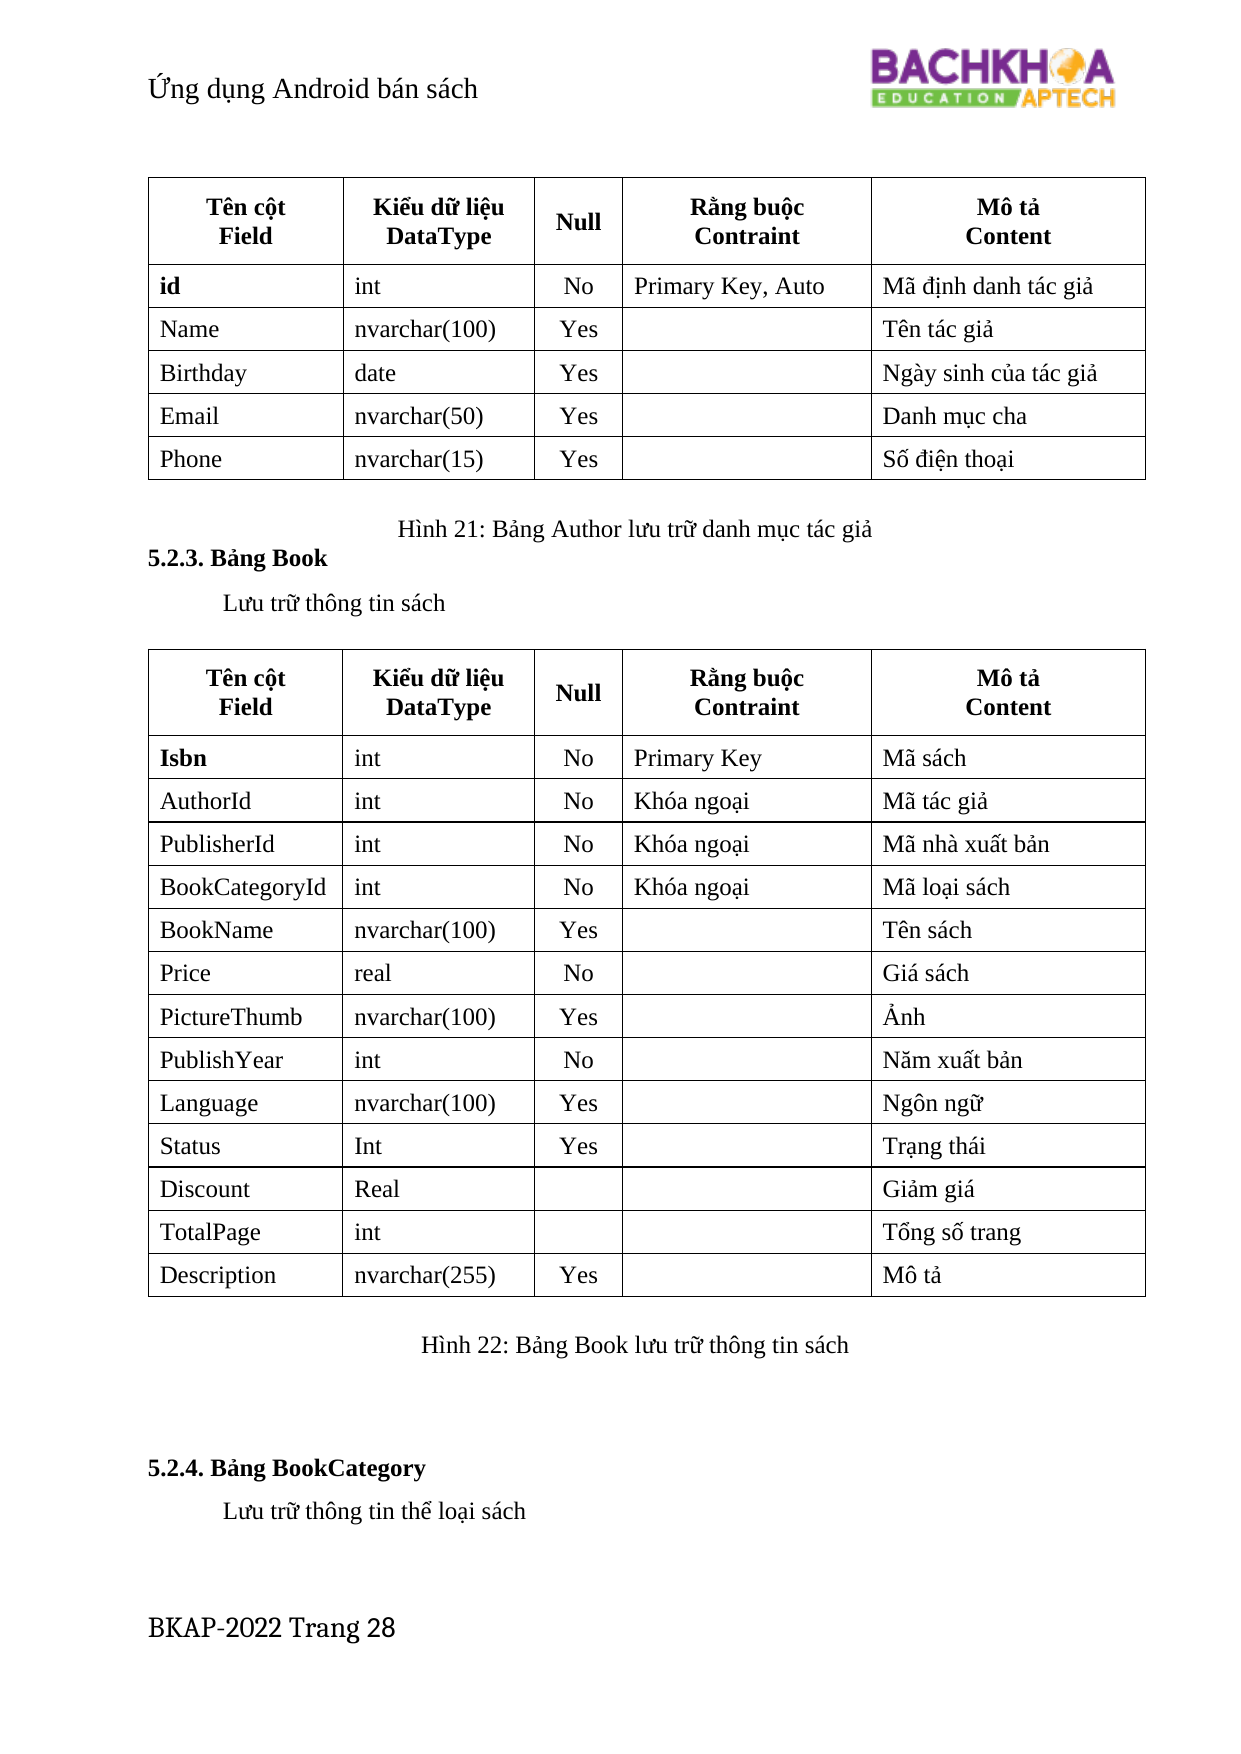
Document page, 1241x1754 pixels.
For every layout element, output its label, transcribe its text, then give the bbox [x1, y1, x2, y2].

table_cell int [343, 866, 534, 908]
table_cell [623, 394, 871, 436]
table_cell int [343, 736, 534, 778]
table_cell Primary Key, Auto [623, 265, 871, 307]
table_cell AuthorId [149, 779, 342, 821]
table_cell Yes [535, 909, 622, 951]
table_cell int [343, 1211, 534, 1253]
table_cell Mã định danh tác giả [872, 265, 1145, 307]
table_header Tên cột Field [149, 178, 343, 264]
table_cell Ảnh [872, 995, 1145, 1037]
text Hình 22: Bảng Book lưu trữ thông tin sách [148, 1328, 1122, 1359]
table_cell No [535, 823, 622, 864]
table_cell nvarchar(50) [344, 394, 534, 436]
table_cell Mô tả [872, 1254, 1145, 1296]
subtitle 5.2.4. Bảng BookCategory [148, 1453, 1122, 1482]
table_cell Status [149, 1124, 342, 1166]
table_cell Khóa ngoại [623, 779, 871, 821]
table_header Null [535, 650, 622, 735]
table_cell Phone [149, 437, 343, 479]
table_cell PublishYear [149, 1038, 342, 1080]
table_cell Yes [535, 995, 622, 1037]
table_cell [623, 995, 871, 1037]
table_cell Email [149, 394, 343, 436]
table_cell Language [149, 1081, 342, 1123]
table_cell [623, 909, 871, 951]
table_cell nvarchar(15) [344, 437, 534, 479]
table_cell No [535, 952, 622, 994]
table_cell Yes [535, 394, 622, 436]
table_cell int [343, 779, 534, 821]
table_cell int [343, 823, 534, 864]
table_cell [623, 308, 871, 350]
table_cell No [535, 736, 622, 778]
table_cell No [535, 866, 622, 908]
table_cell BookName [149, 909, 342, 951]
table_cell PictureThumb [149, 995, 342, 1037]
table_cell Yes [535, 1081, 622, 1123]
table_cell Tổng số trang [872, 1211, 1145, 1253]
table_cell Số điện thoại [872, 437, 1145, 479]
table_cell nvarchar(100) [343, 1081, 534, 1123]
table_cell Mã sách [872, 736, 1145, 778]
table_header Null [535, 178, 622, 264]
table_cell Mã nhà xuất bản [872, 823, 1145, 864]
table_cell nvarchar(255) [343, 1254, 534, 1296]
table_cell [623, 437, 871, 479]
table_cell [623, 351, 871, 393]
table_header Mô tả Content [872, 650, 1145, 735]
table_cell Real [343, 1168, 534, 1209]
table_cell No [535, 1038, 622, 1080]
table_cell PublisherId [149, 823, 342, 864]
table_cell [623, 952, 871, 994]
table_header Kiểu dữ liệu DataType [343, 650, 534, 735]
table_cell No [535, 779, 622, 821]
table_cell Tên sách [872, 909, 1145, 951]
table_cell BookCategoryId [149, 866, 342, 908]
table_header Rằng buộc Contraint [623, 650, 871, 735]
table_cell Mã tác giả [872, 779, 1145, 821]
text Lưu trữ thông tin thể loại sách [148, 1496, 1122, 1525]
table_cell Yes [535, 1124, 622, 1166]
table_cell Khóa ngoại [623, 866, 871, 908]
table_cell Trạng thái [872, 1124, 1145, 1166]
table_cell int [344, 265, 534, 307]
table_cell [535, 1211, 622, 1253]
table_header Tên cột Field [149, 650, 342, 735]
table_cell [623, 1124, 871, 1166]
table_cell nvarchar(100) [344, 308, 534, 350]
table_cell Năm xuất bản [872, 1038, 1145, 1080]
table_cell Danh mục cha [872, 394, 1145, 436]
table_cell nvarchar(100) [343, 995, 534, 1037]
table_cell Yes [535, 437, 622, 479]
table_header Rằng buộc Contraint [623, 178, 871, 264]
table_cell int [343, 1038, 534, 1080]
table_cell Primary Key [623, 736, 871, 778]
table_cell Tên tác giả [872, 308, 1145, 350]
table_cell date [344, 351, 534, 393]
table_cell [623, 1081, 871, 1123]
table_cell Discount [149, 1168, 342, 1209]
table_cell id [149, 265, 343, 307]
table_cell Ngôn ngữ [872, 1081, 1145, 1123]
text Lưu trữ thông tin sách [148, 586, 1122, 617]
table_cell real [343, 952, 534, 994]
table_cell [535, 1168, 622, 1209]
table_cell Int [343, 1124, 534, 1166]
table_cell [623, 1211, 871, 1253]
text Hình 21: Bảng Author lưu trữ danh mục tác giả [148, 512, 1122, 543]
picture [868, 47, 1120, 111]
table_cell Ngày sinh của tác giả [872, 351, 1145, 393]
table_cell Giá sách [872, 952, 1145, 994]
table_header Kiểu dữ liệu DataType [344, 178, 534, 264]
table_cell [623, 1038, 871, 1080]
table_cell No [535, 265, 622, 307]
table_cell Description [149, 1254, 342, 1296]
table_cell TotalPage [149, 1211, 342, 1253]
subtitle 5.2.3. Bảng Book [148, 543, 1122, 572]
table_cell Name [149, 308, 343, 350]
table_header Mô tả Content [872, 178, 1145, 264]
table_cell Yes [535, 308, 622, 350]
table_cell Isbn [149, 736, 342, 778]
table_cell nvarchar(100) [343, 909, 534, 951]
table_cell Price [149, 952, 342, 994]
table_cell Birthday [149, 351, 343, 393]
table_cell Giảm giá [872, 1168, 1145, 1209]
table_cell Mã loại sách [872, 866, 1145, 908]
table_cell Khóa ngoại [623, 823, 871, 864]
table_cell Yes [535, 1254, 622, 1296]
table_cell [623, 1254, 871, 1296]
table_cell Yes [535, 351, 622, 393]
table_cell [623, 1168, 871, 1209]
